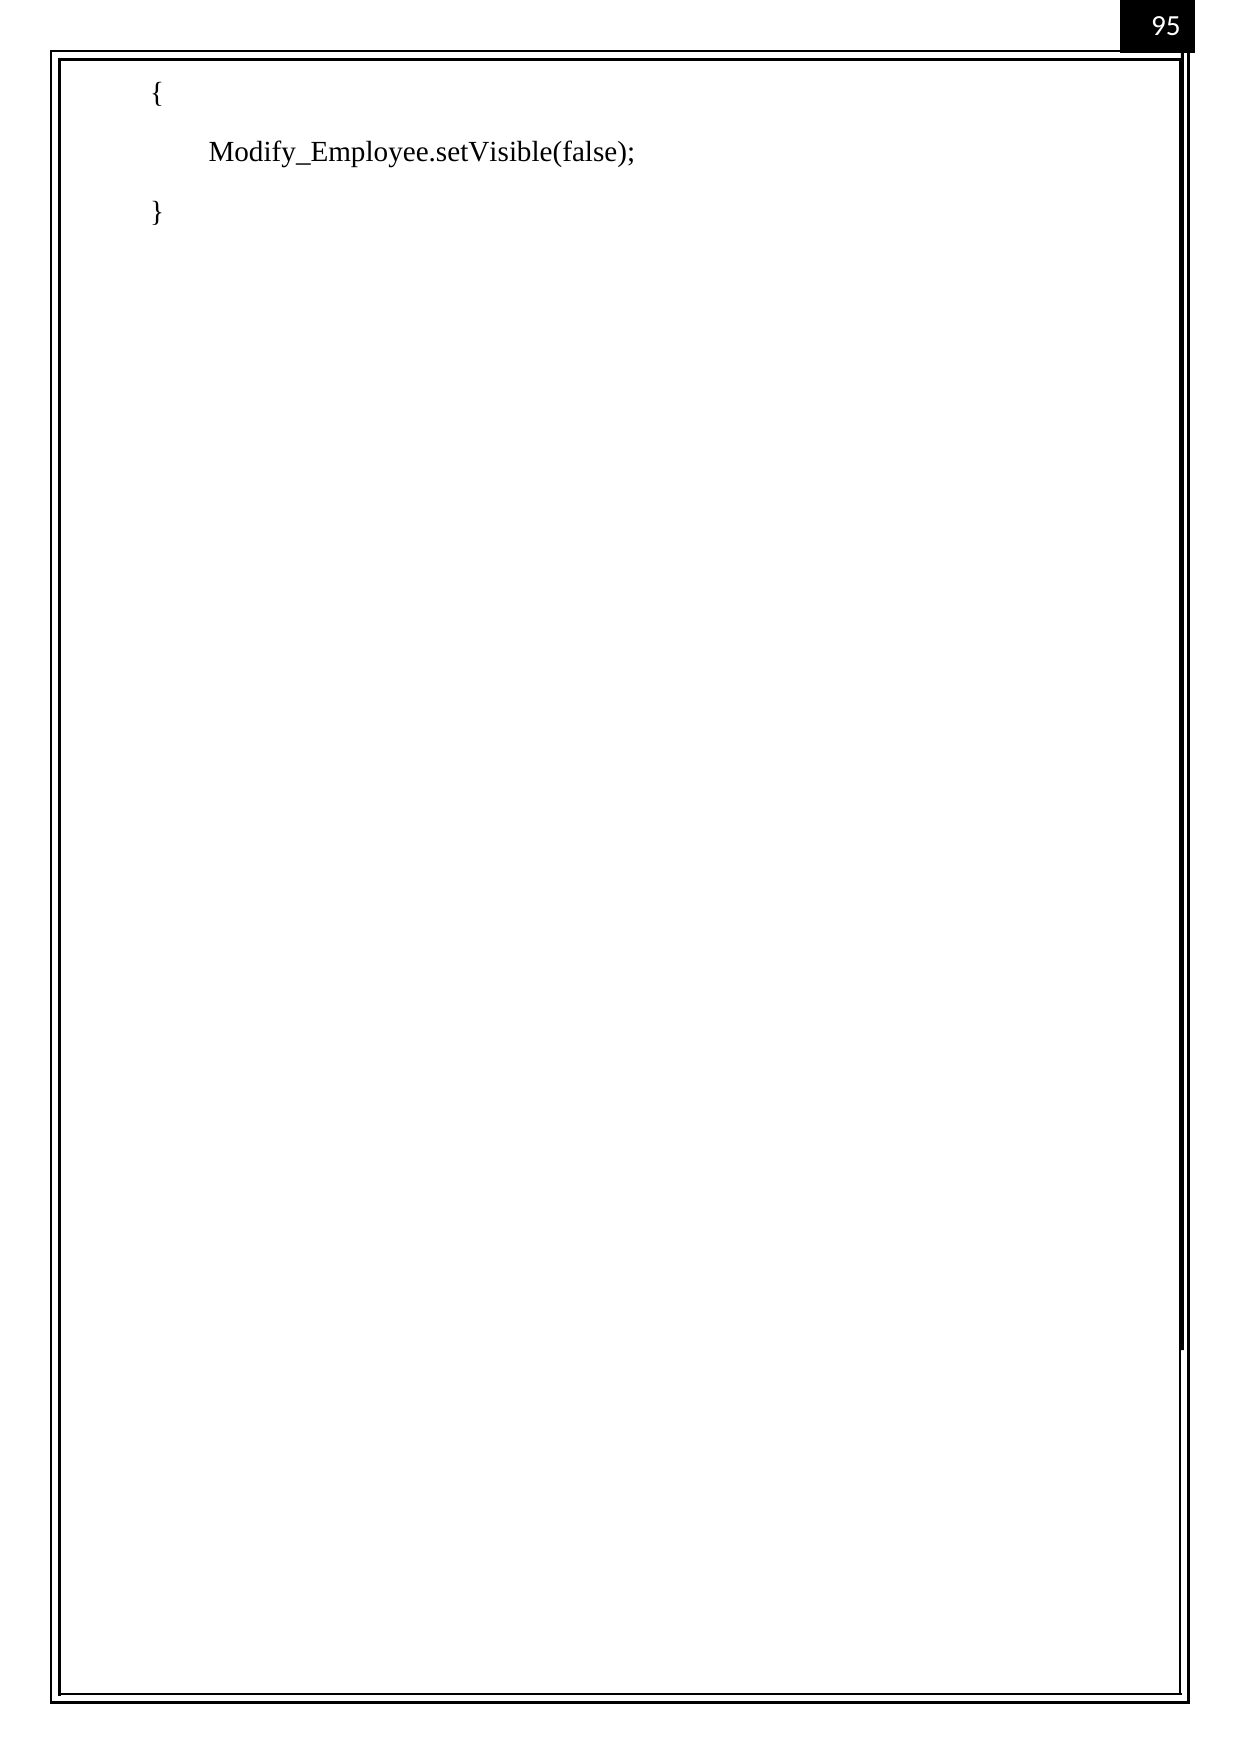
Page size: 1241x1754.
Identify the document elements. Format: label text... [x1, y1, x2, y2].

text Modify_Employee.setVisible(false); [150, 134, 1090, 168]
text { [150, 75, 1090, 108]
text } [150, 194, 1090, 227]
